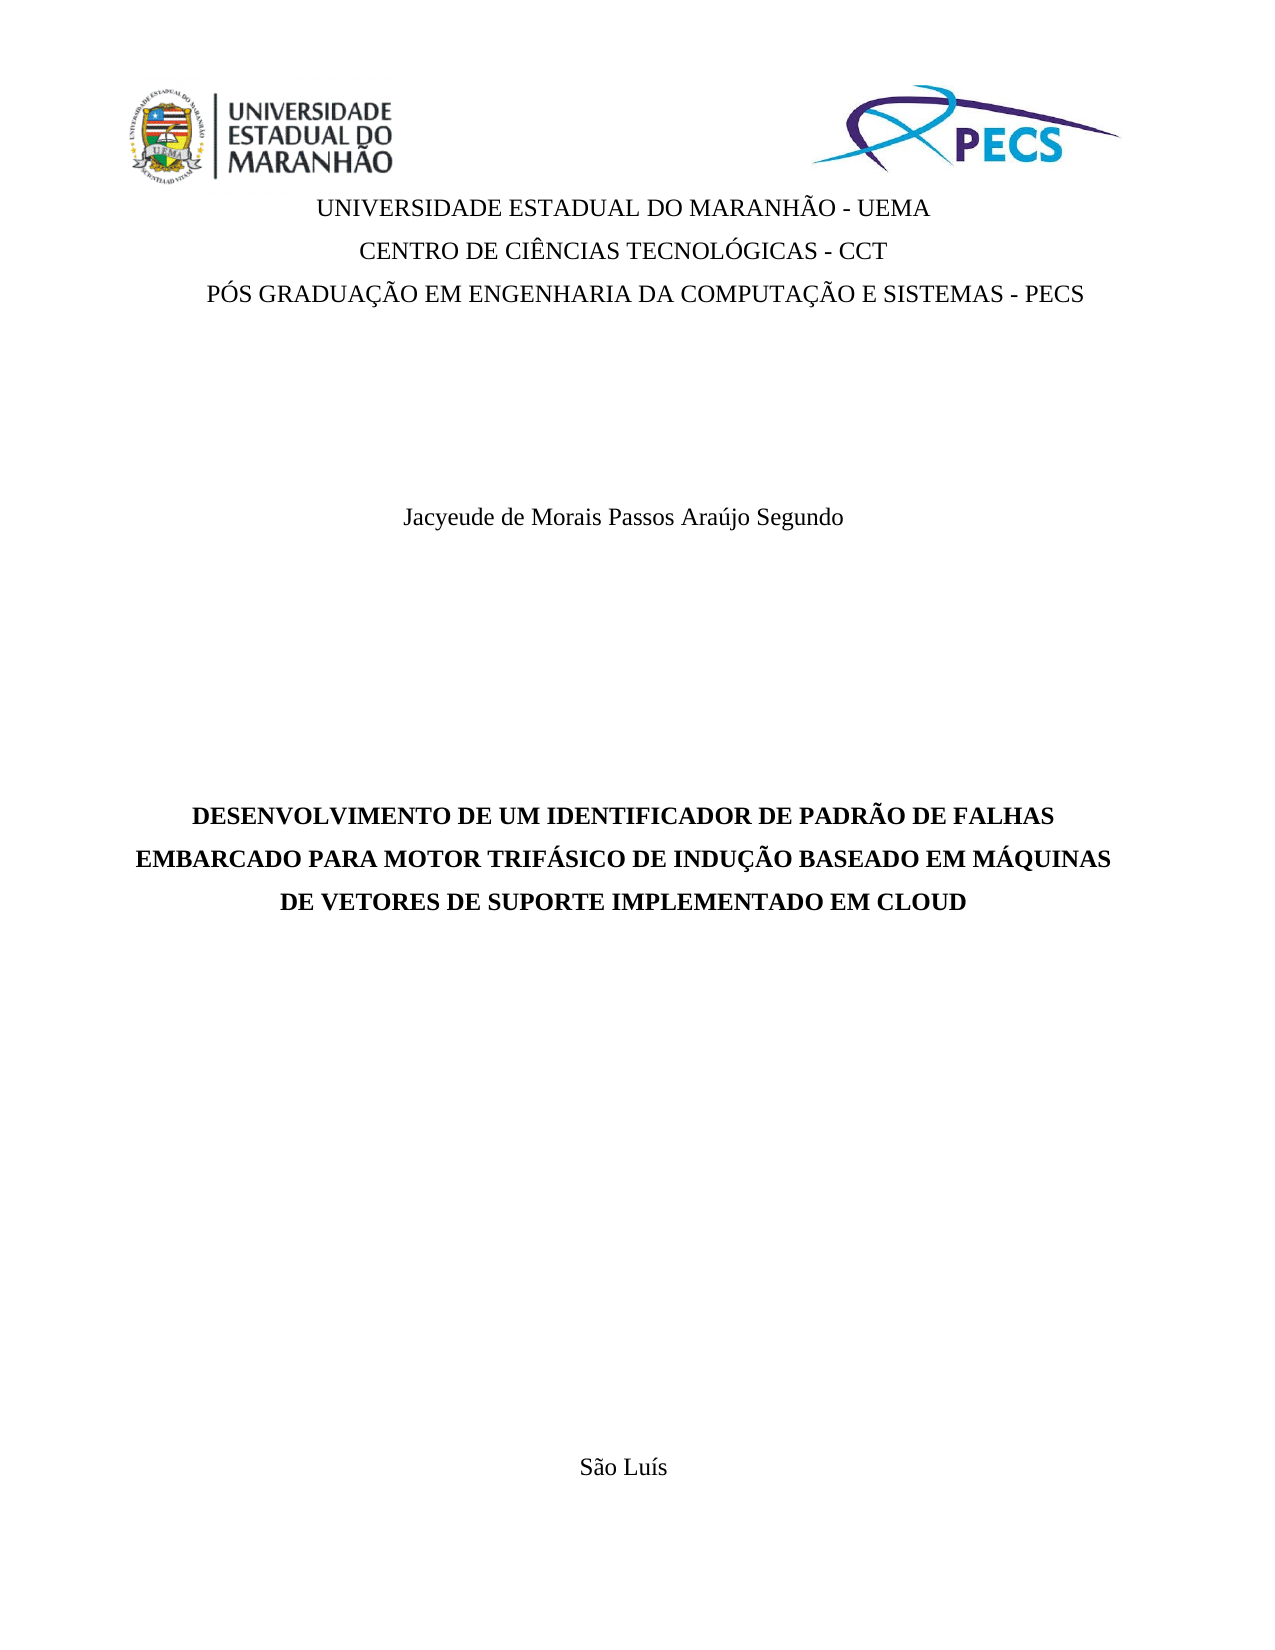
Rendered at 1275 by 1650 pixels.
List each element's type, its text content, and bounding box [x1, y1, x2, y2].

text UNIVERSIDADE ESTADUAL DO MARANHÃO - UEMA [122, 193, 1125, 222]
picture [811, 85, 1128, 180]
picture [121, 75, 402, 194]
text DESENVOLVIMENTO DE UM IDENTIFICADOR DE FALHAS EMBARCADO PARA MOTOR DE INDUÇÃO BASEADO EM MÁQUINAS DE VETORES DE SUPORTE IMPLEMENTADO EM CLOUD [122, 801, 1125, 916]
text PÓS GRADUAÇÃO EM ENGENHARIA DA COMPUTAÇÃO E SISTEMAS - PECS [122, 279, 1169, 308]
text São Luís [122, 1452, 1125, 1480]
text CENTRO DE CIÊNCIAS TECNOLÓGICAS - CCT [122, 236, 1125, 265]
